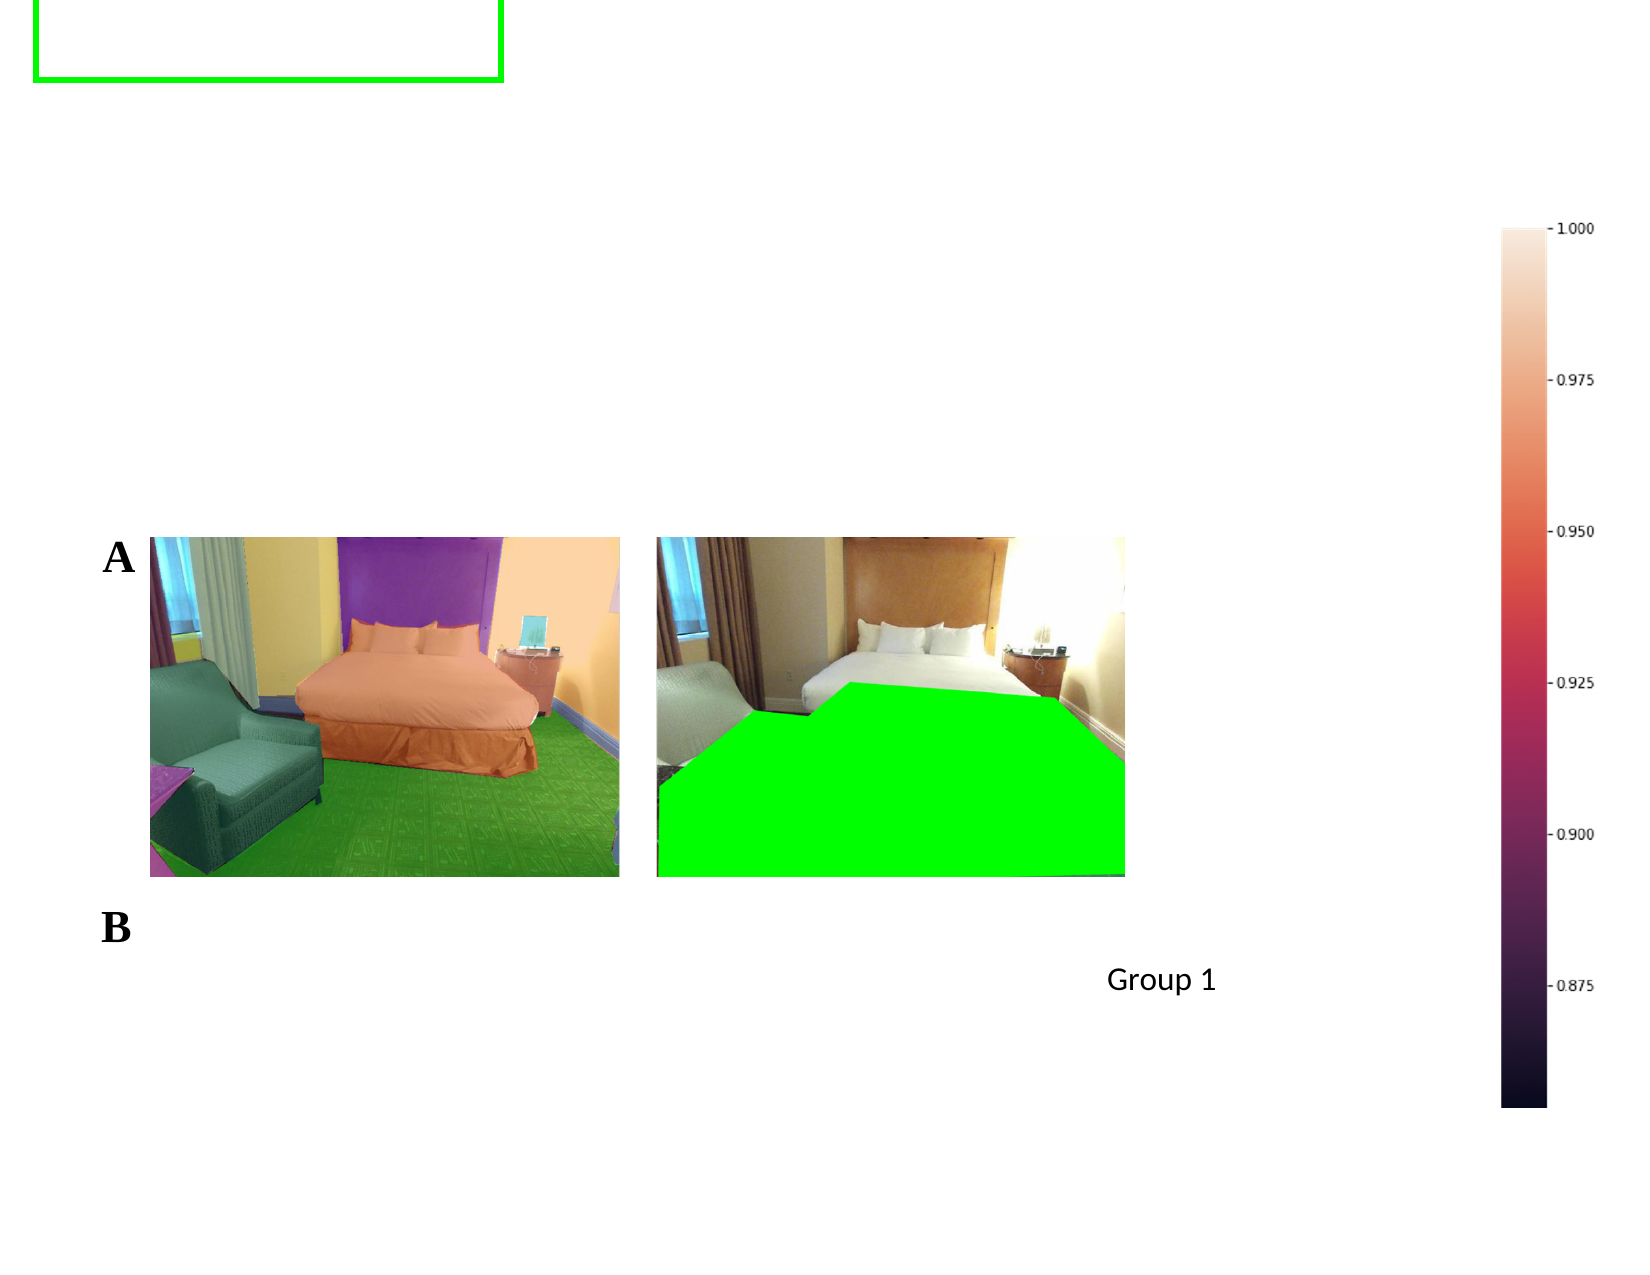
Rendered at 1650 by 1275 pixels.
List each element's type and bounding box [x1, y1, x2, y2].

picture [150, 537, 1125, 877]
picture [1489, 213, 1604, 1108]
